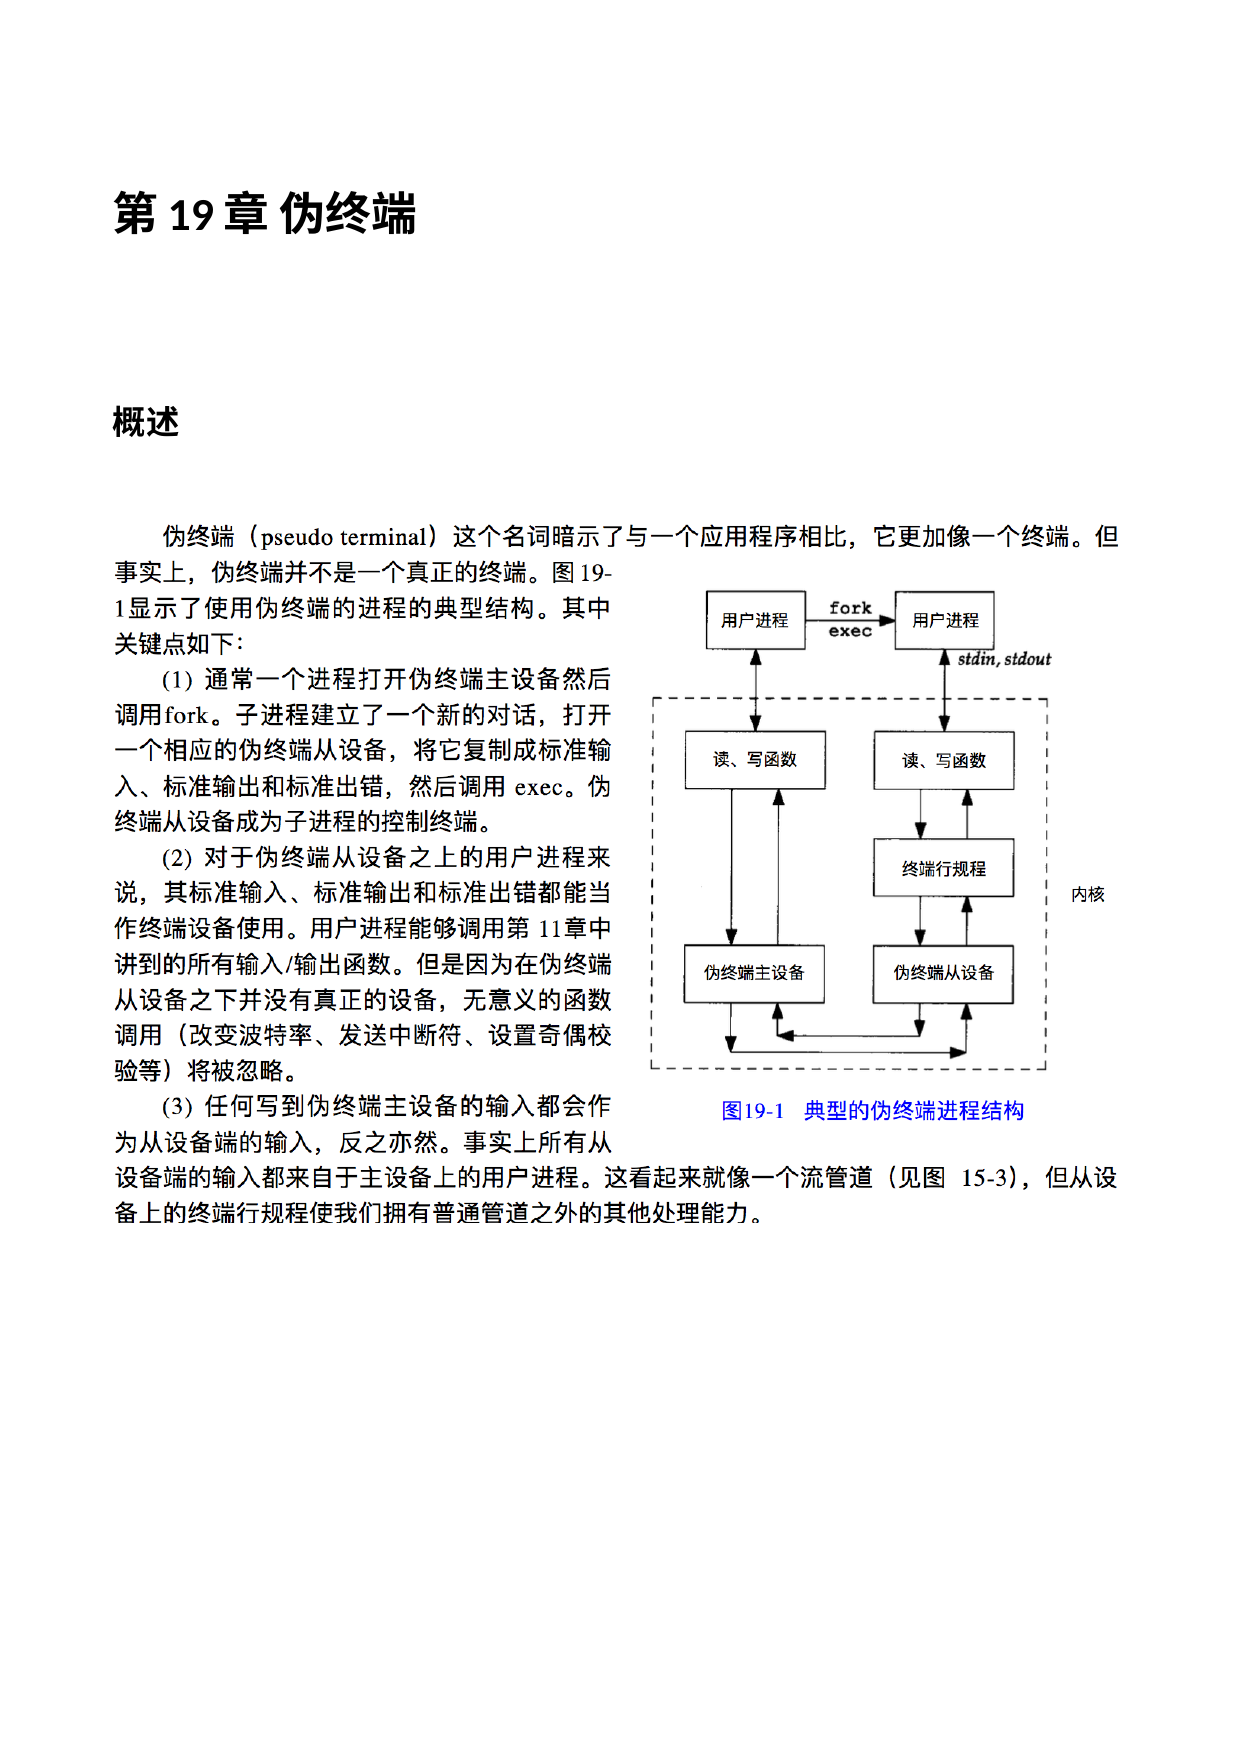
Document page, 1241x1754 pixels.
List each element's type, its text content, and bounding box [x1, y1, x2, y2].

picture [112, 514, 1127, 1223]
subtitle 第19章 伪终端 [112, 162, 1128, 259]
subtitle 概述 [112, 387, 1128, 452]
